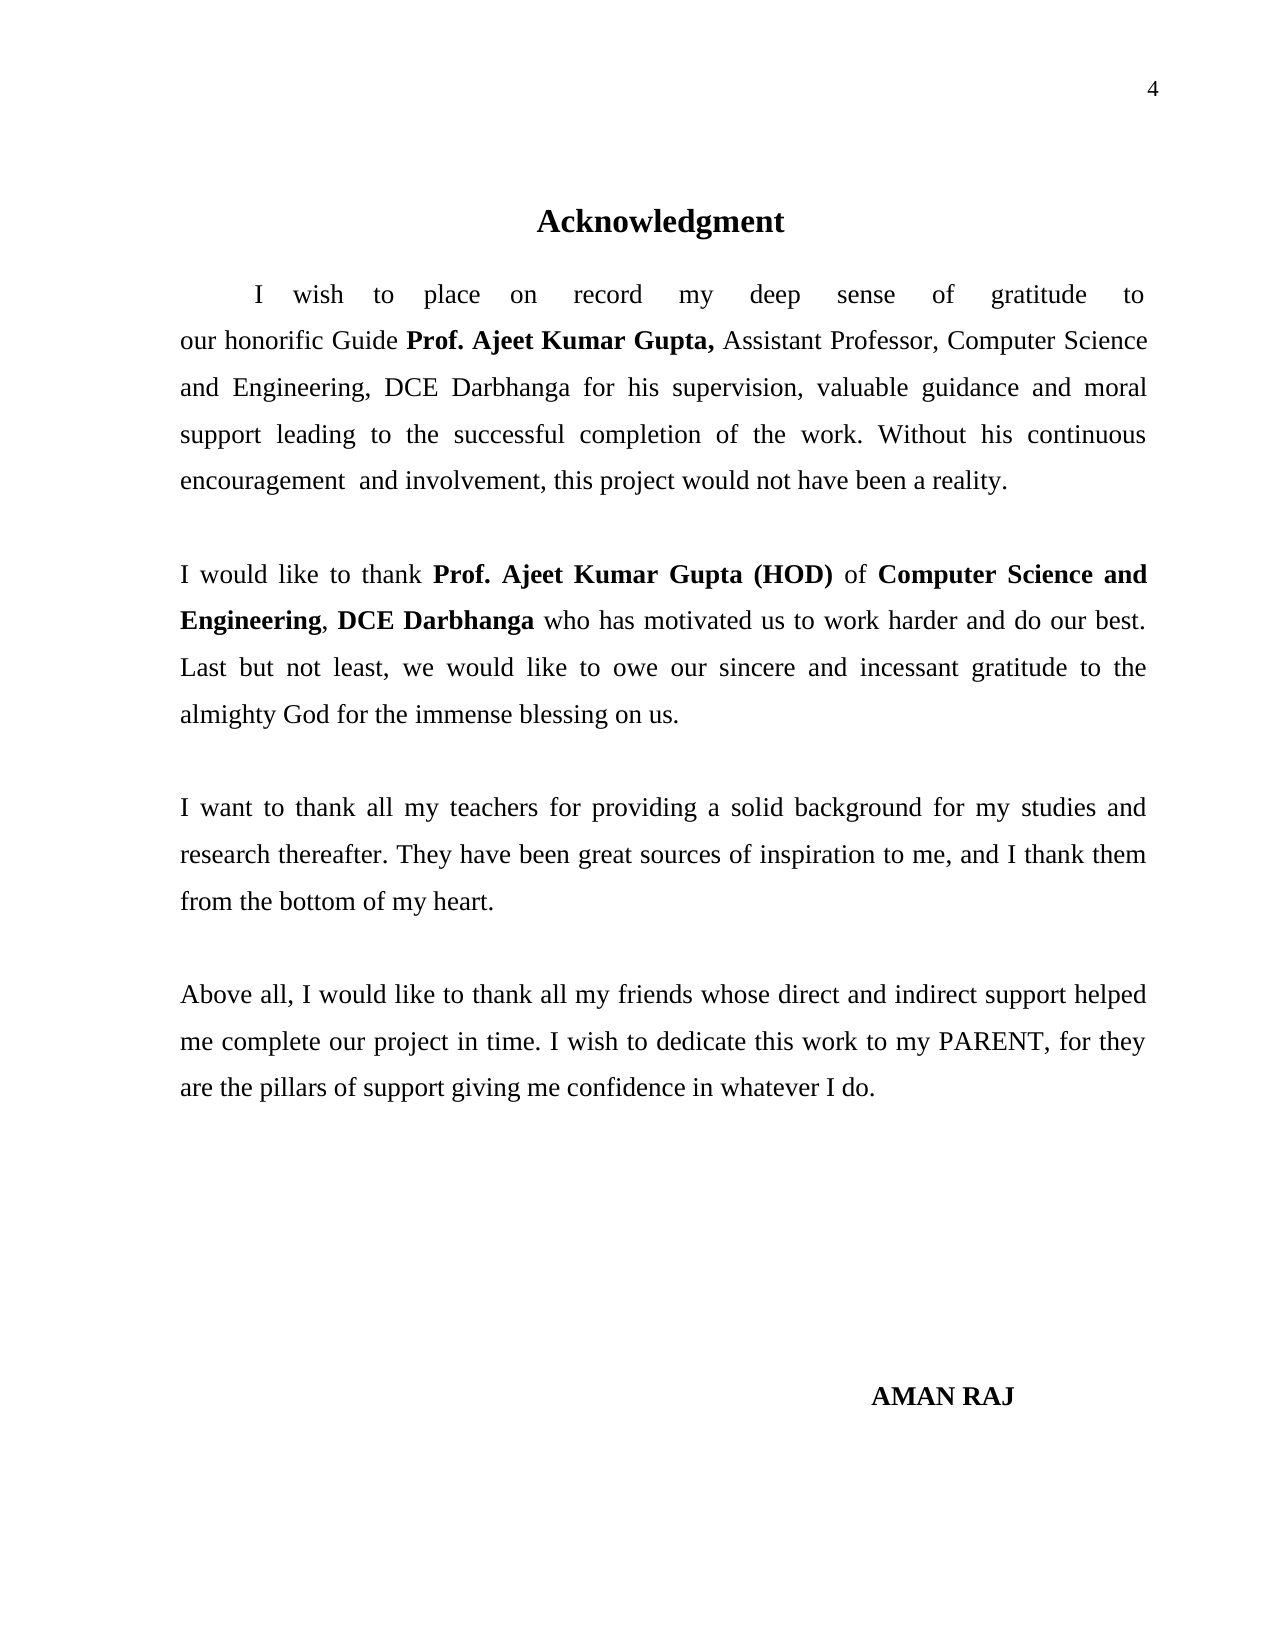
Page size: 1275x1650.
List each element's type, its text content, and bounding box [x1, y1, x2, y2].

text Above all, I would like to thank all my friends whose direct and indirect support helped me complete our project in time. I wish to dedicate this work to my PARENT, for they are the pillars of support giving me confidence in whatever I do. [180, 978, 1148, 1103]
subtitle Acknowledgment [162, 201, 1158, 239]
text I wish to place on record my deep sense of gratitude to our honorific Guide Prof. Ajeet Kumar Gupta, Assistant Professor, Computer Science and Engineering, DCE Darbhanga for his supervision, valuable guidance and moral support leading to the successful completion of the work. Without his continuous encouragement and involvement, this project would not have been a reality. [180, 278, 1148, 496]
text I want to thank all my teachers for providing a solid background for my studies and research thereafter. They have been great sources of inspiration to me, and I thank them from the bottom of my heart. [180, 791, 1148, 916]
text I would like to thank Prof. Ajeet Kumar Gupta (HOD) of Computer Science and Engineering, DCE Darbhanga who has motivated us to work harder and do our best. Last but not least, we would like to owe our sincere and incessant gratitude to the almighty God for the immense blessing on us. [180, 558, 1148, 729]
subtitle AMAN RAJ [871, 1380, 1158, 1411]
